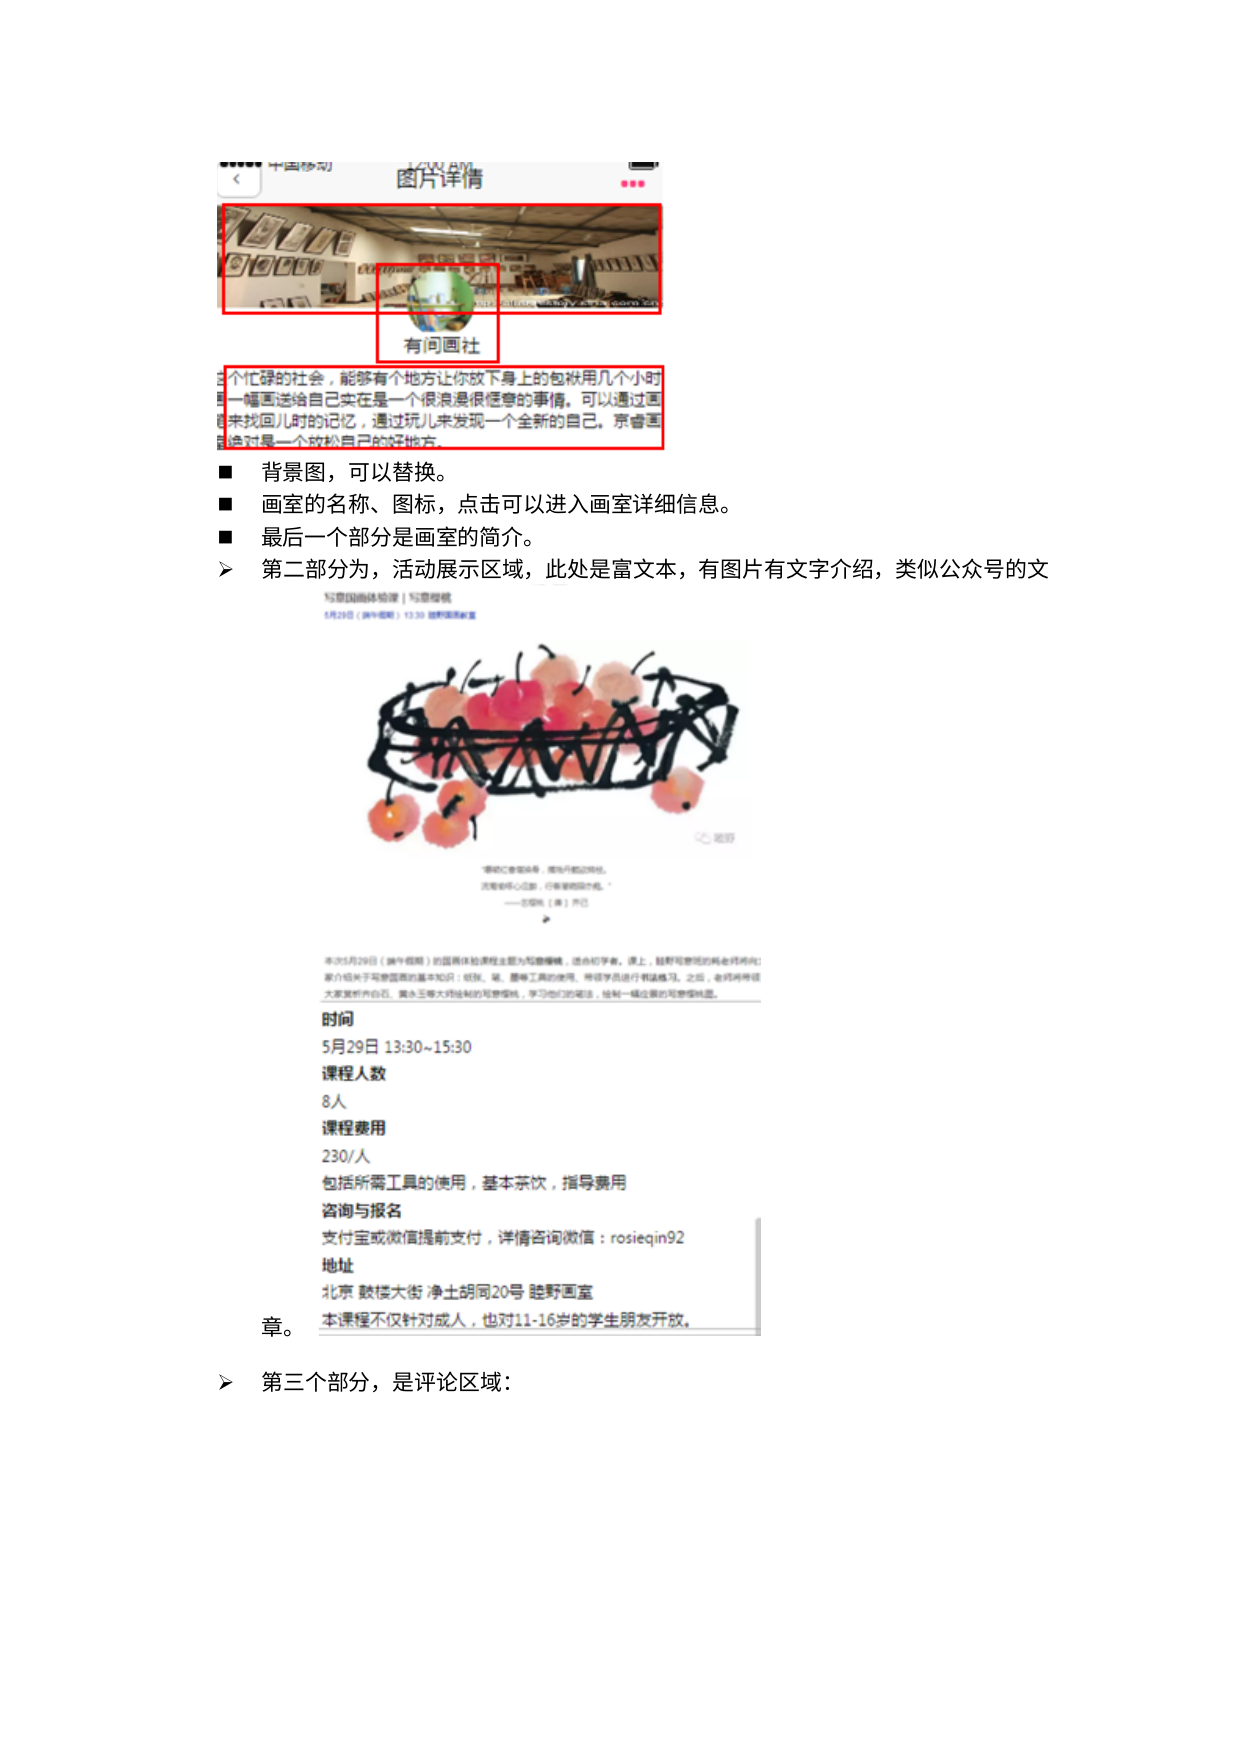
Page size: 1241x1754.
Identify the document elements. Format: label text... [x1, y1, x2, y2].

list 画室的名称、图标，点击可以进入画室详细信息。 [217, 487, 1053, 519]
list 背景图，可以替换。 [217, 454, 1053, 487]
list 第三个部分，是评论区域： [217, 1364, 1053, 1397]
picture [318, 584, 761, 1336]
list 最后一个部分是画室的简介。 [217, 519, 1053, 552]
picture [217, 162, 665, 455]
